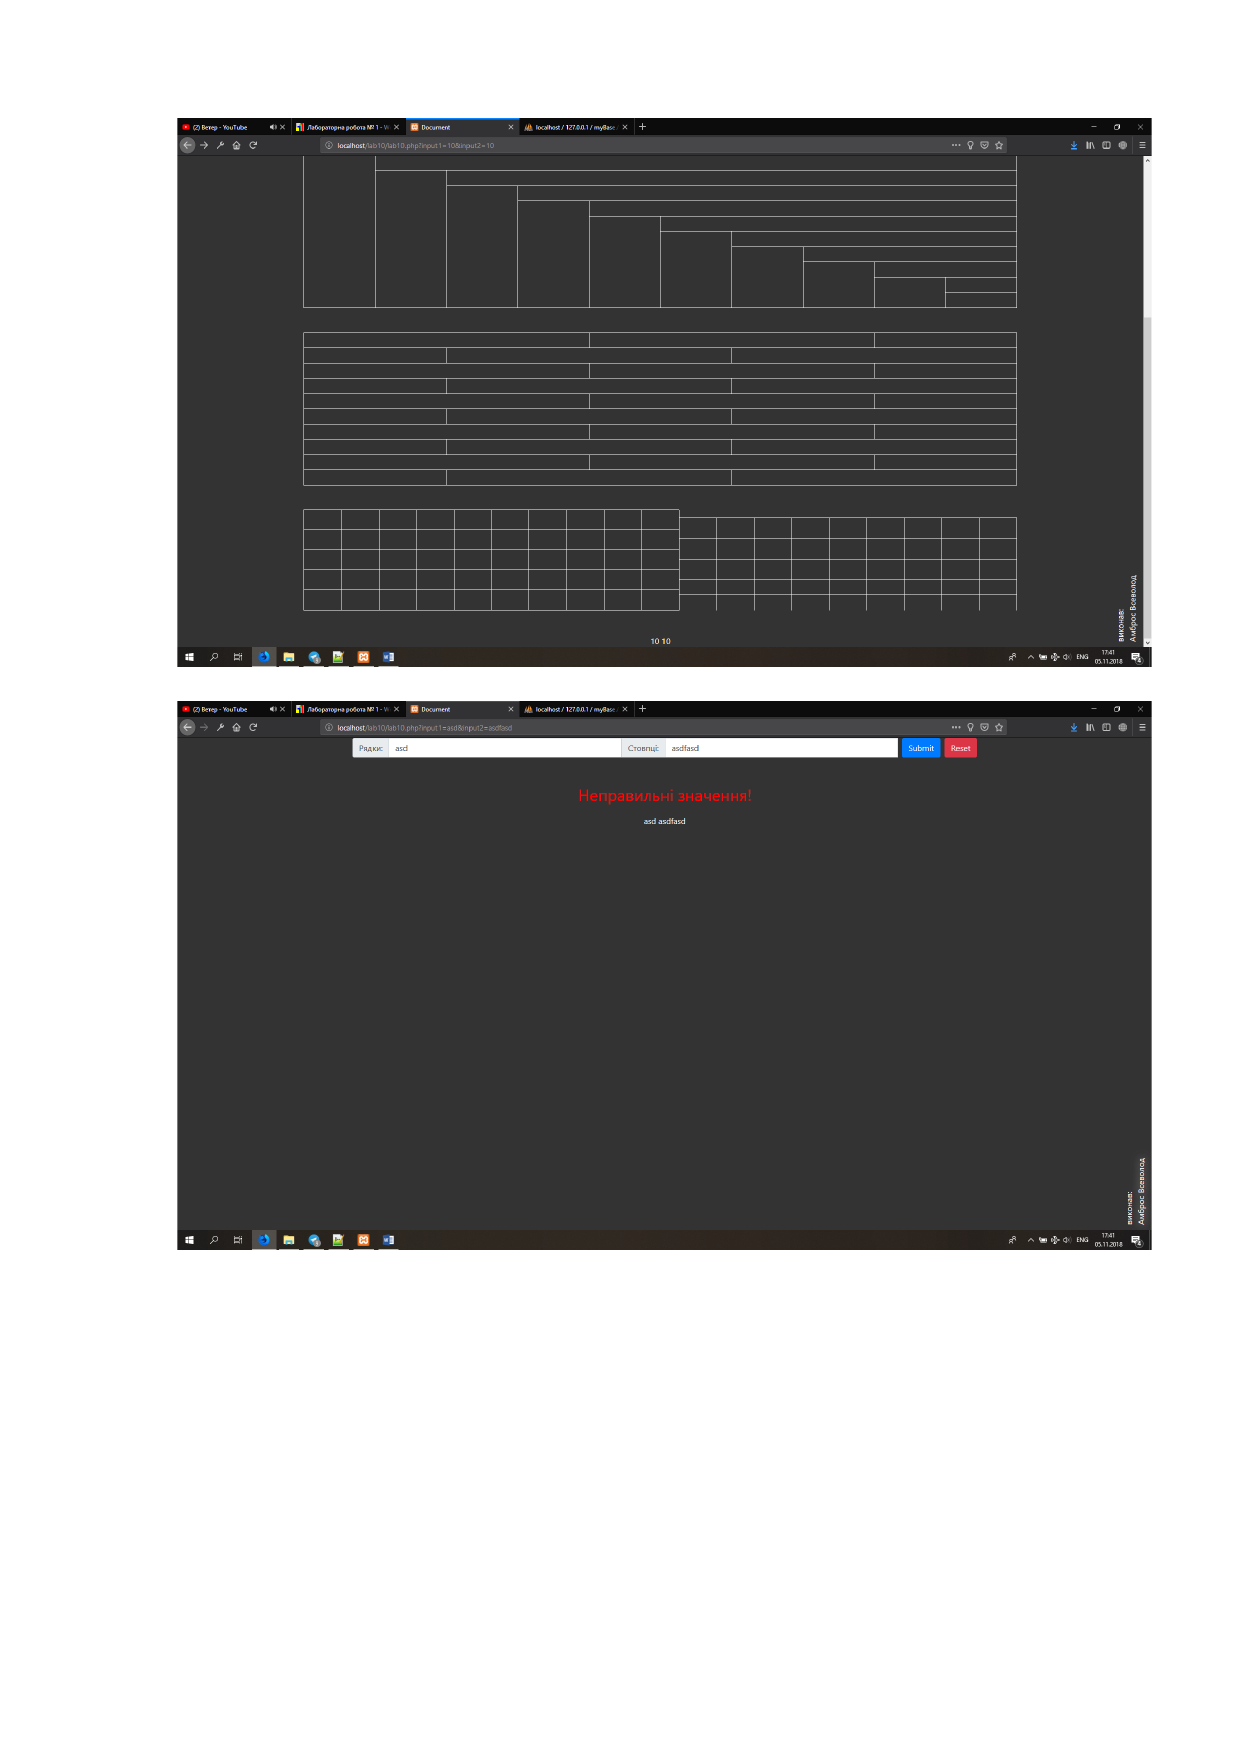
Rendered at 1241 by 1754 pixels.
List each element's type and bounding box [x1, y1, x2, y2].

picture [177, 118, 1152, 667]
picture [177, 701, 1152, 1250]
